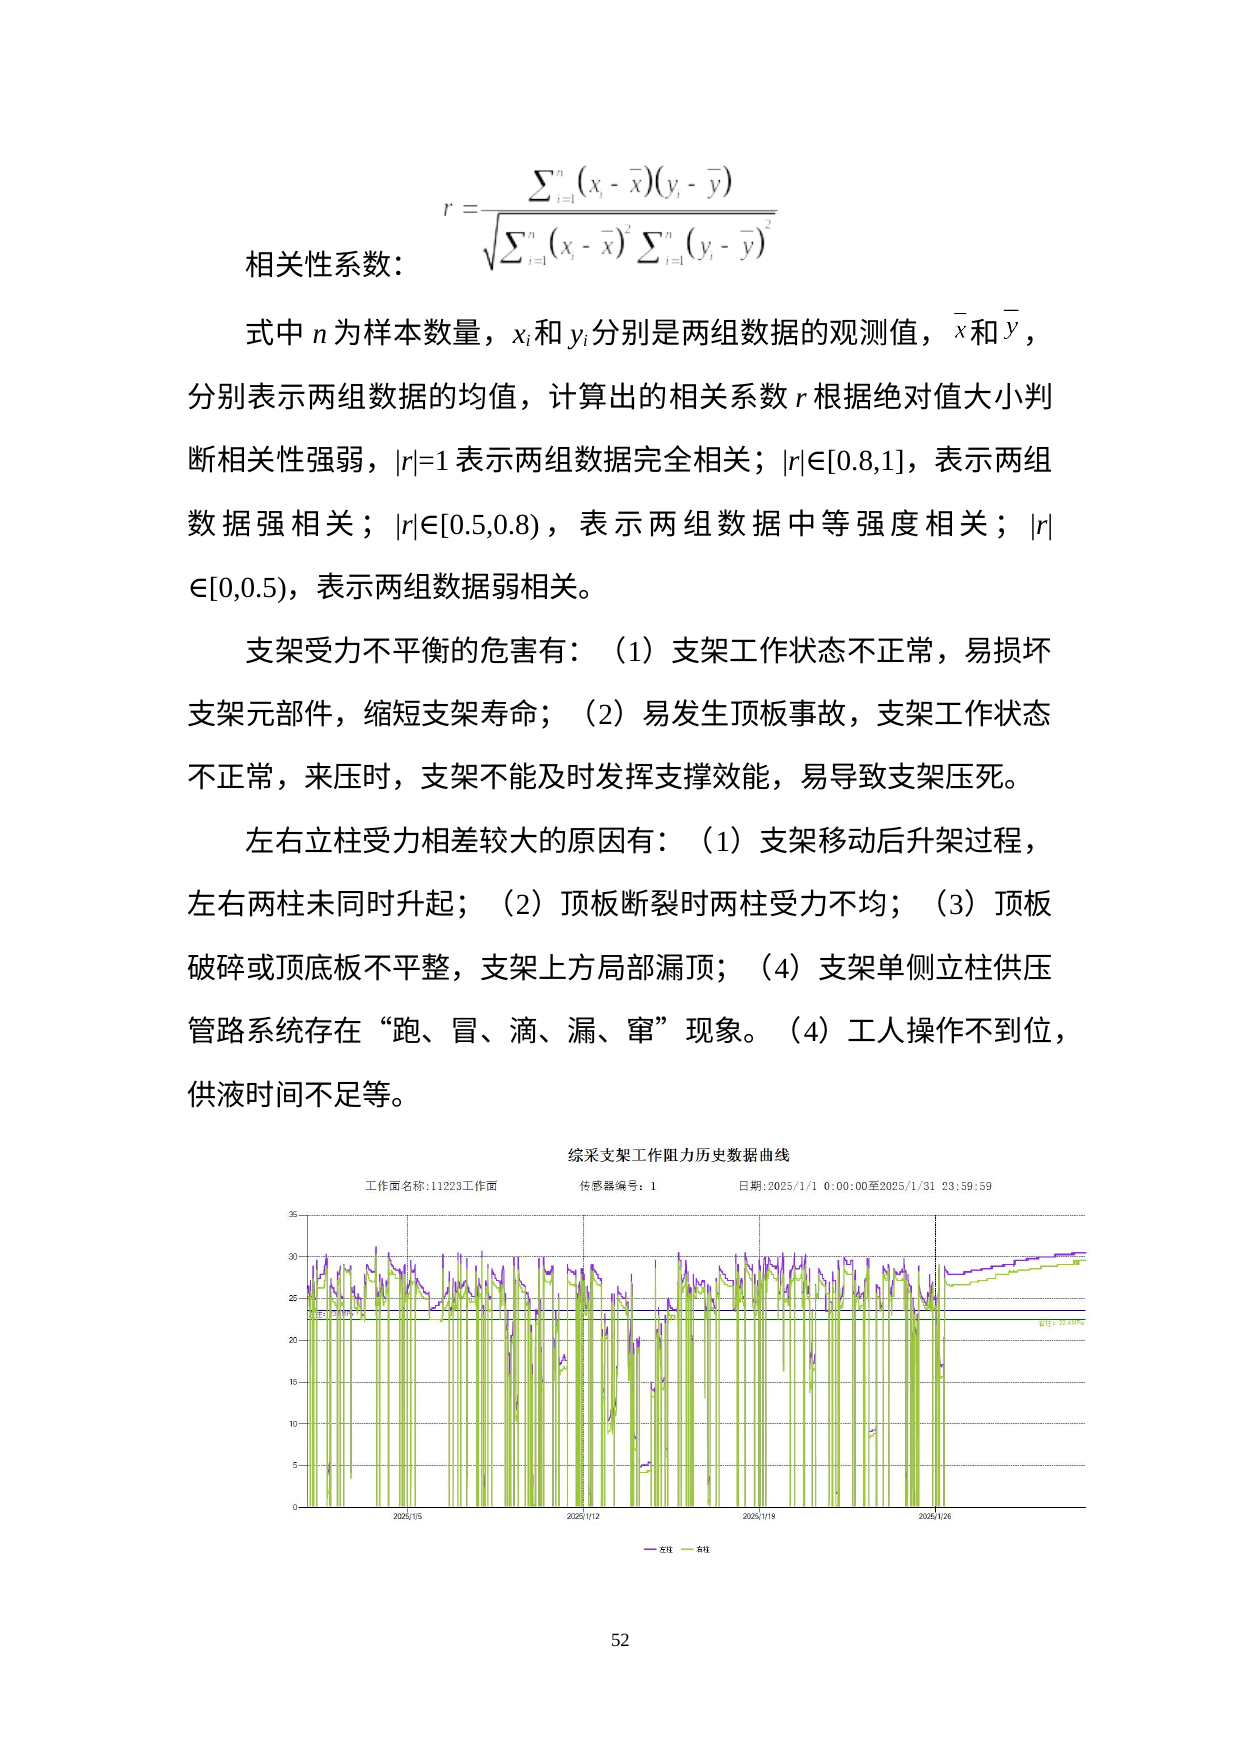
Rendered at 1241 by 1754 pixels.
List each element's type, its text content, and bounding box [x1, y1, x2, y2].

text 式中 n为样本数量，xi和yi分别是两组数据的观测值，和，分别表示两组数据的均值，计算出的相关系数r根据绝对值大小判断相关性强弱，|r|=1表示两组数据完全相关；|r|∈[0.8,1]，表示两组数据强相关；|r|∈[0.5,0.8)，表示两组数据中等强度相关；|r|∈[0,0.5)，表示两组数据弱相关。 [187, 304, 1053, 606]
picture [245, 1134, 1112, 1570]
text 左右立柱受力相差较大的原因有：（1）支架移动后升架过程，左右两柱未同时升起；（2）顶板断裂时两柱受力不均；（3）顶板破碎或顶底板不平整，支架上方局部漏顶；（4）支架单侧立柱供压管路系统存在“跑、冒、滴、漏、窜”现象。（4）工人操作不到位，供液时间不足等。 [187, 817, 1053, 1113]
text 支架受力不平衡的危害有：（1）支架工作状态不正常，易损坏支架元部件，缩短支架寿命；（2）易发生顶板事故，支架工作状态不正常，来压时，支架不能及时发挥支撑效能，易导致支架压死。 [187, 627, 1053, 796]
text 相关性系数： [187, 162, 1053, 283]
